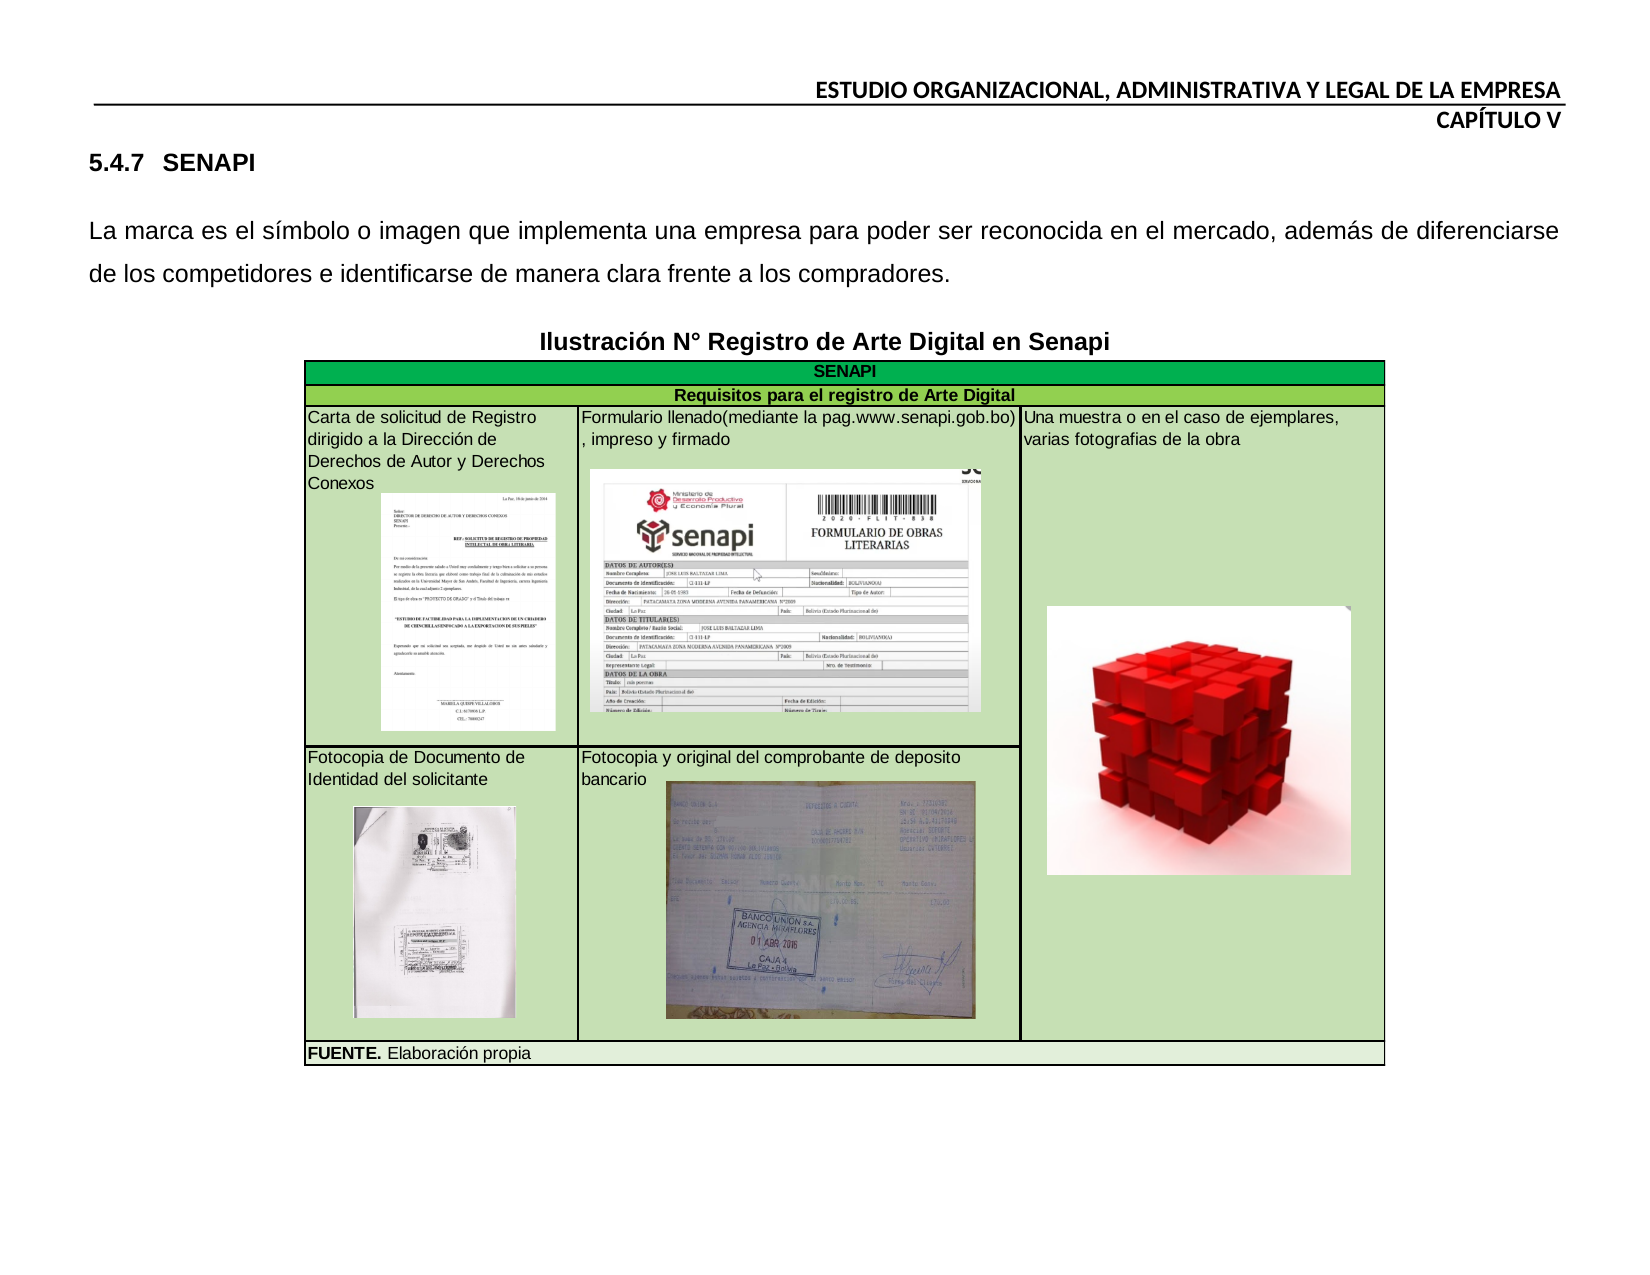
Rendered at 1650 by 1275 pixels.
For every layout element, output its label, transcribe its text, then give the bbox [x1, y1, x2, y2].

text Ilustración N° Registro de Arte Digital en Senapi [89, 327, 1561, 356]
text La marca es el símbolo o imagen que implementa una empresa para poder ser reconocida en el mercado, además de diferenciarse de los competidores e identificarse de manera clara frente a los compradores. [89, 216, 1561, 288]
list SENAPI [89, 148, 1561, 176]
